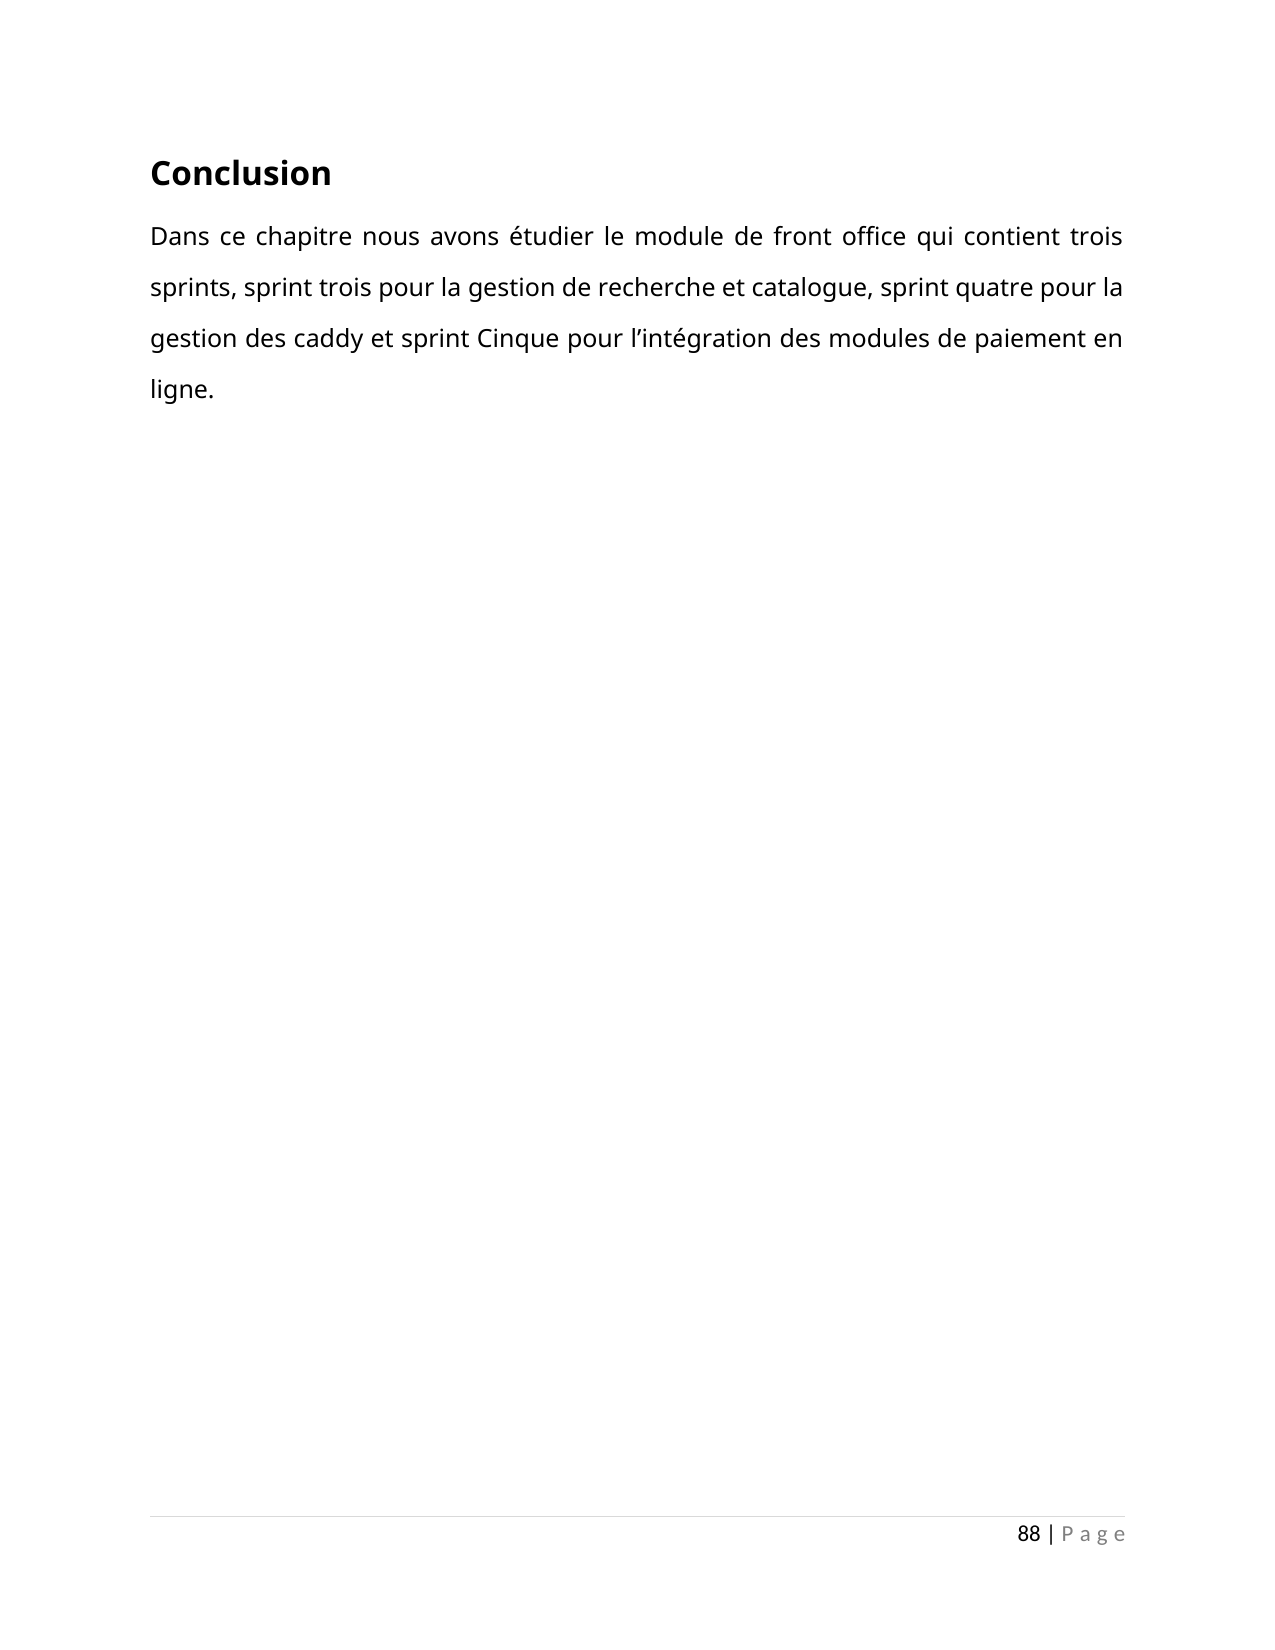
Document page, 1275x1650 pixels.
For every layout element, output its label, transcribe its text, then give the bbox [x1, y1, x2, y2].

list Conclusion [150, 150, 1125, 195]
list Dans ce chapitre nous avons étudier le module de front office qui contient trois sprints, sprint trois pour la gestion de recherche et catalogue, sprint quatre pour la gestion des caddy et sprint Cinque pour l’intégration des modules de paiement en ligne. [150, 218, 1125, 405]
